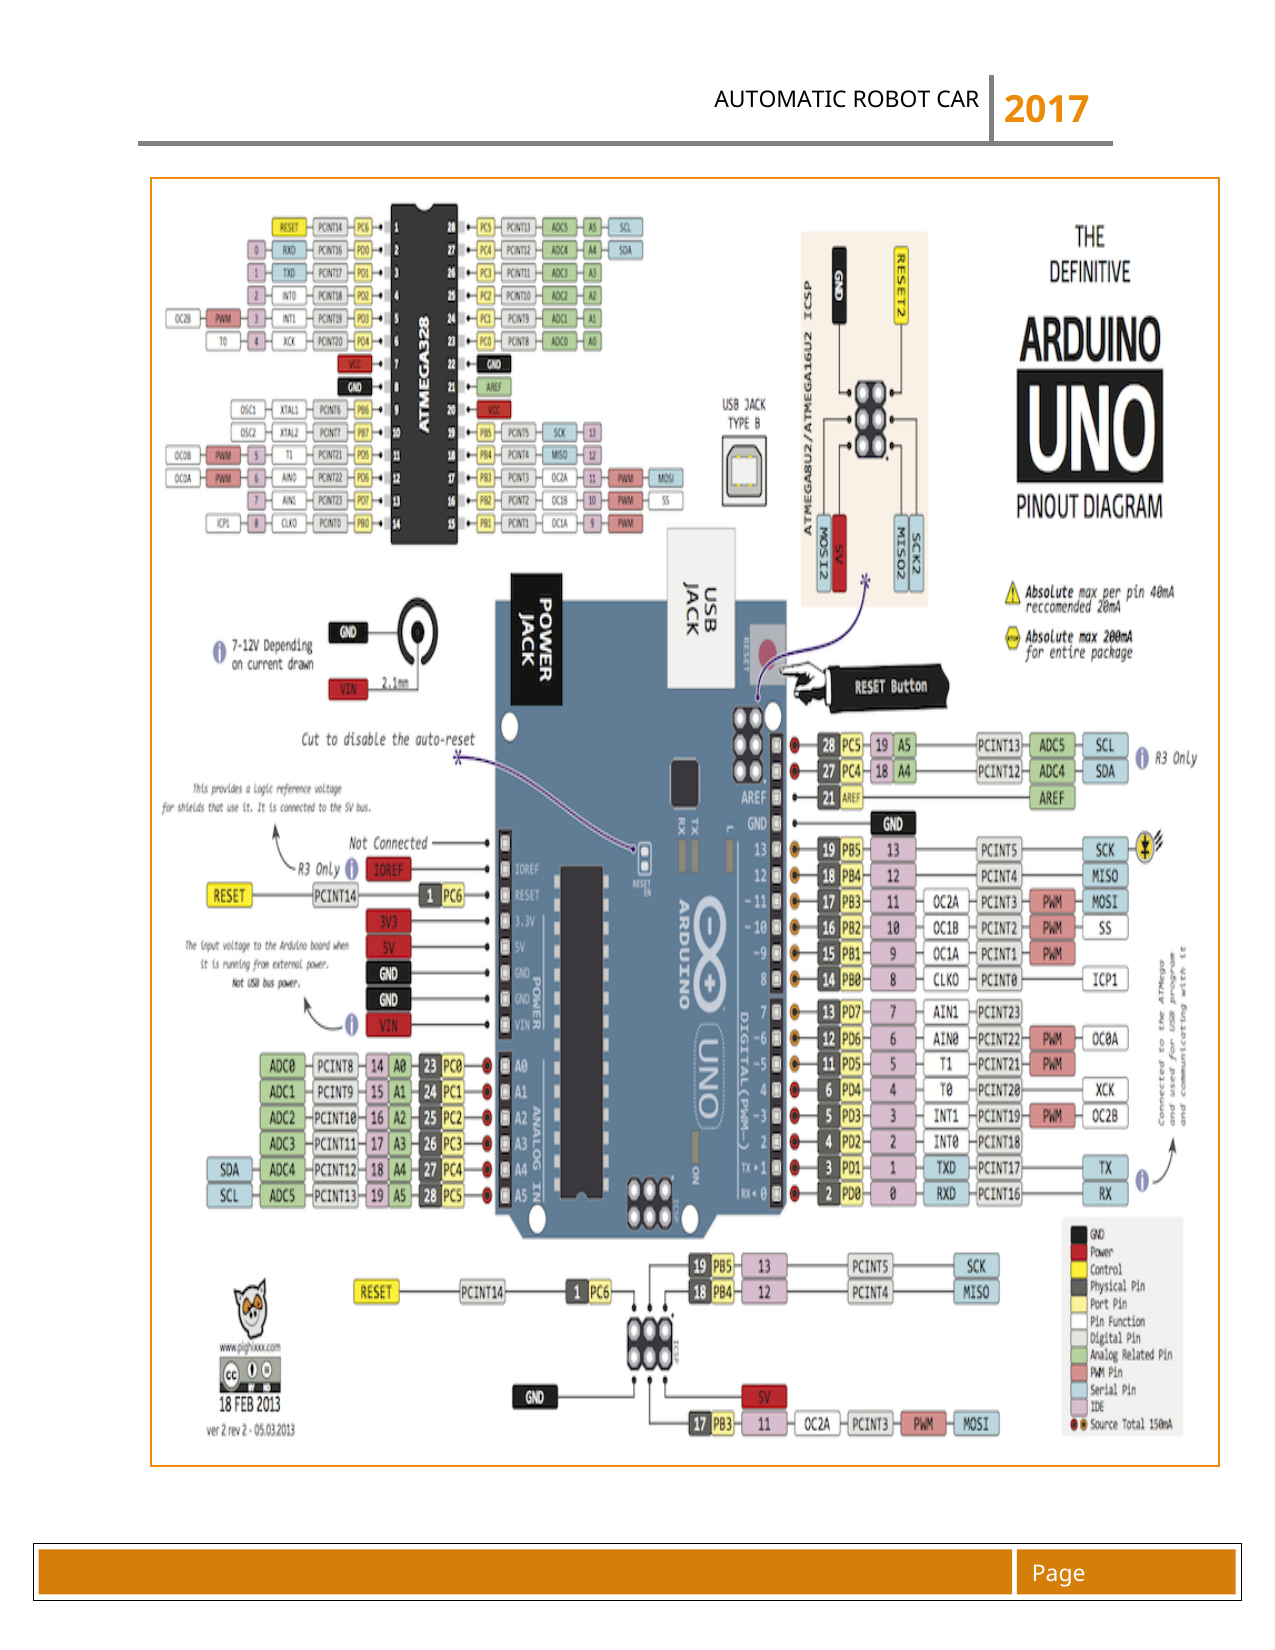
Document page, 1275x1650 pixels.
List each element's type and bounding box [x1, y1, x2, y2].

picture [152, 179, 1218, 1465]
